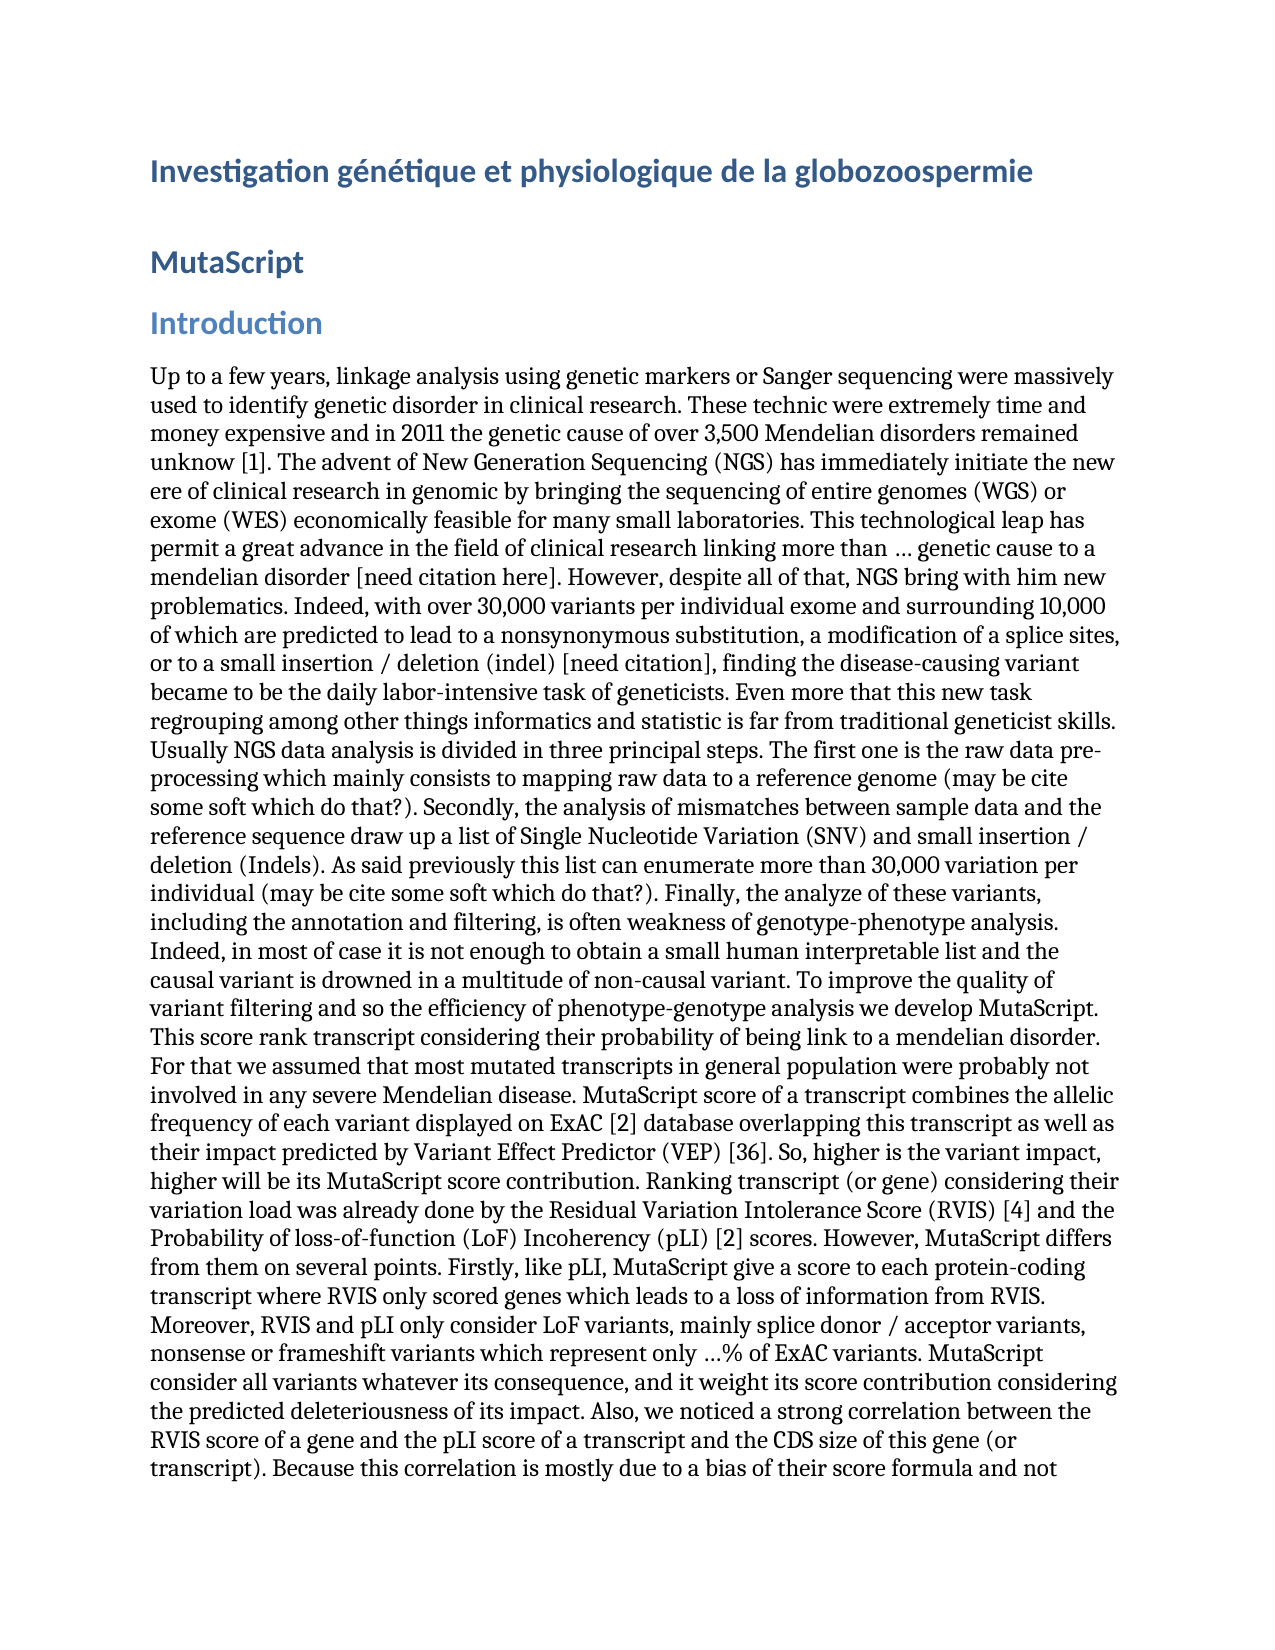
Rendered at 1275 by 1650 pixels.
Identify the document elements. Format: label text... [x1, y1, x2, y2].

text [150, 362, 1125, 1483]
subtitle MutaScript [150, 241, 1125, 281]
subtitle Investigation génétique et physiologique de la globozoospermie [150, 150, 1125, 191]
subtitle Introduction [150, 302, 1125, 343]
